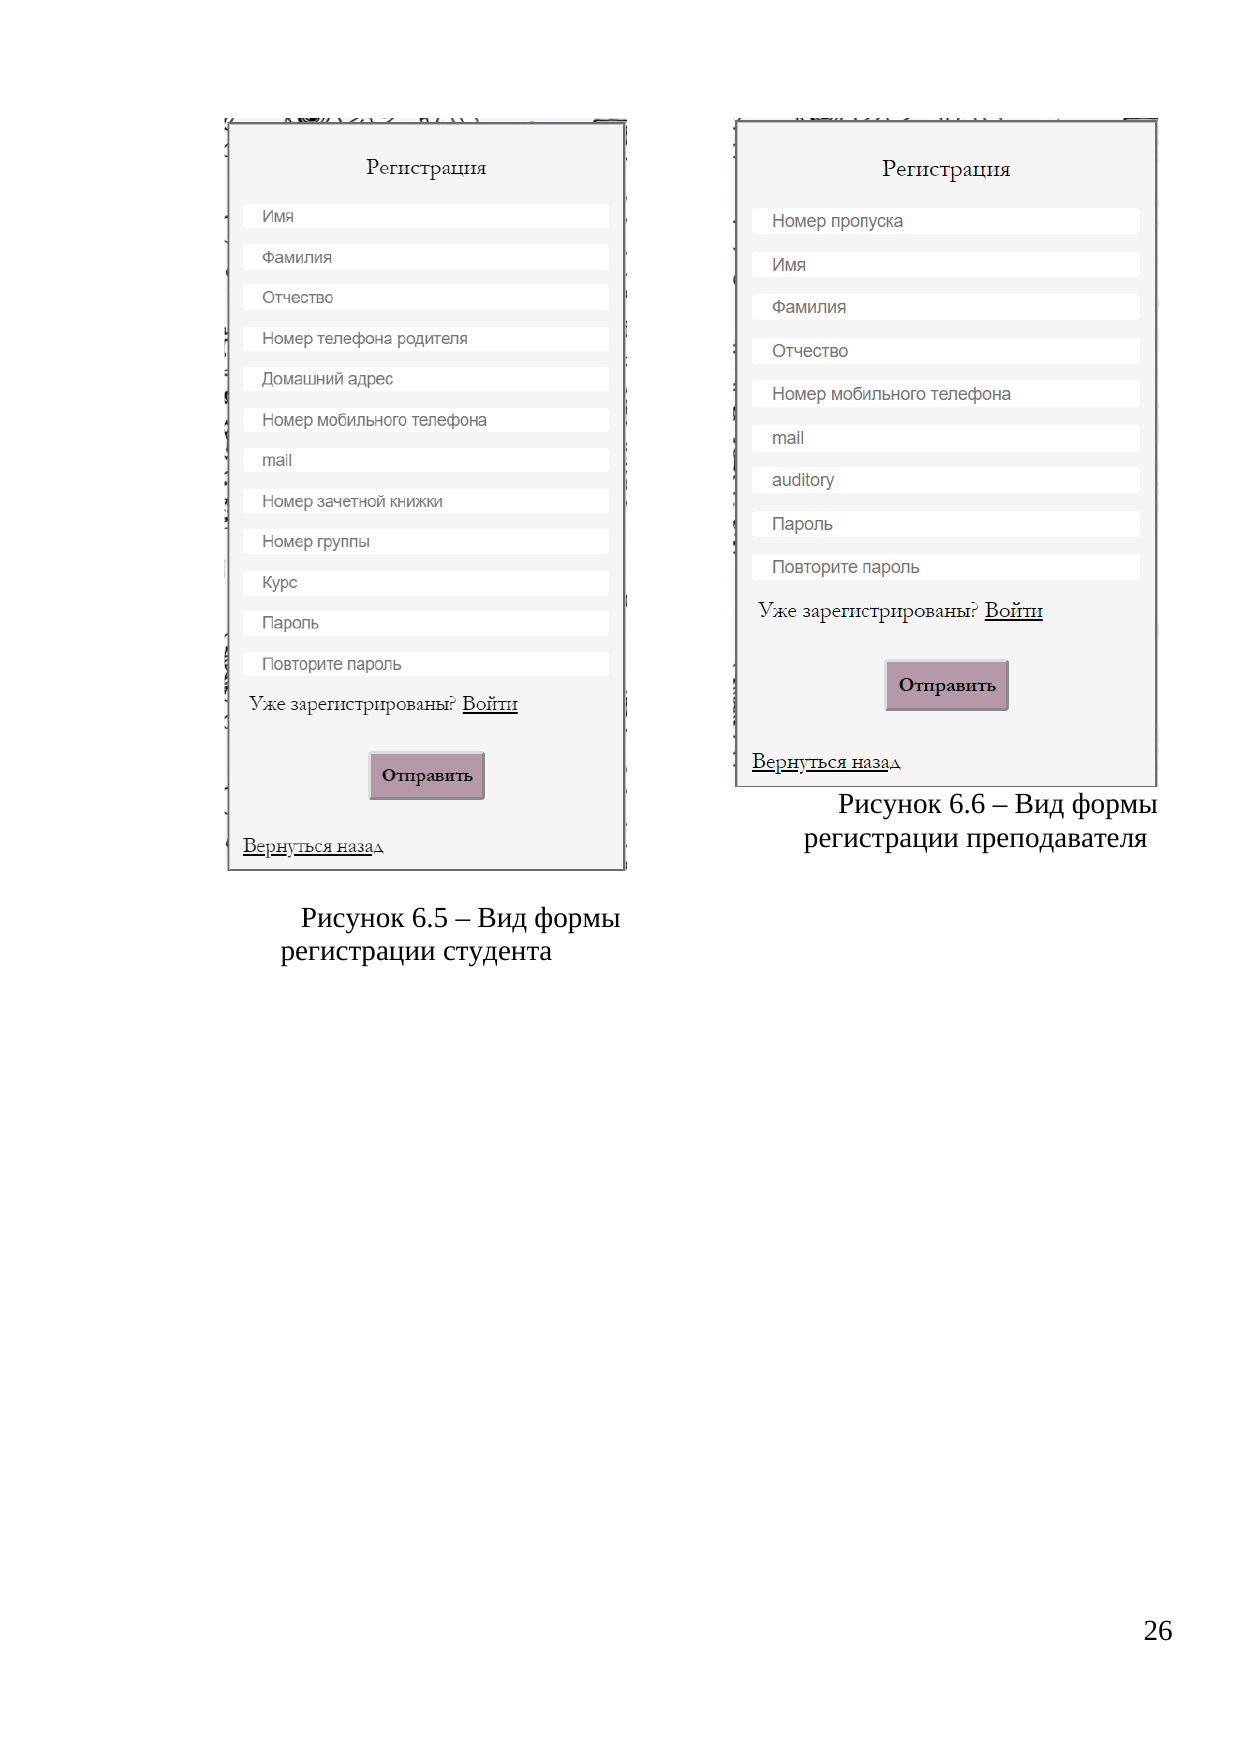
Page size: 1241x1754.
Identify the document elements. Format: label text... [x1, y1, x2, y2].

text Рисунок 6.6 – Вид формы регистрации преподавателя [770, 786, 1181, 853]
text Рисунок 6.5 – Вид формы регистрации студента [211, 900, 622, 967]
picture [224, 118, 627, 871]
picture [733, 118, 1159, 787]
